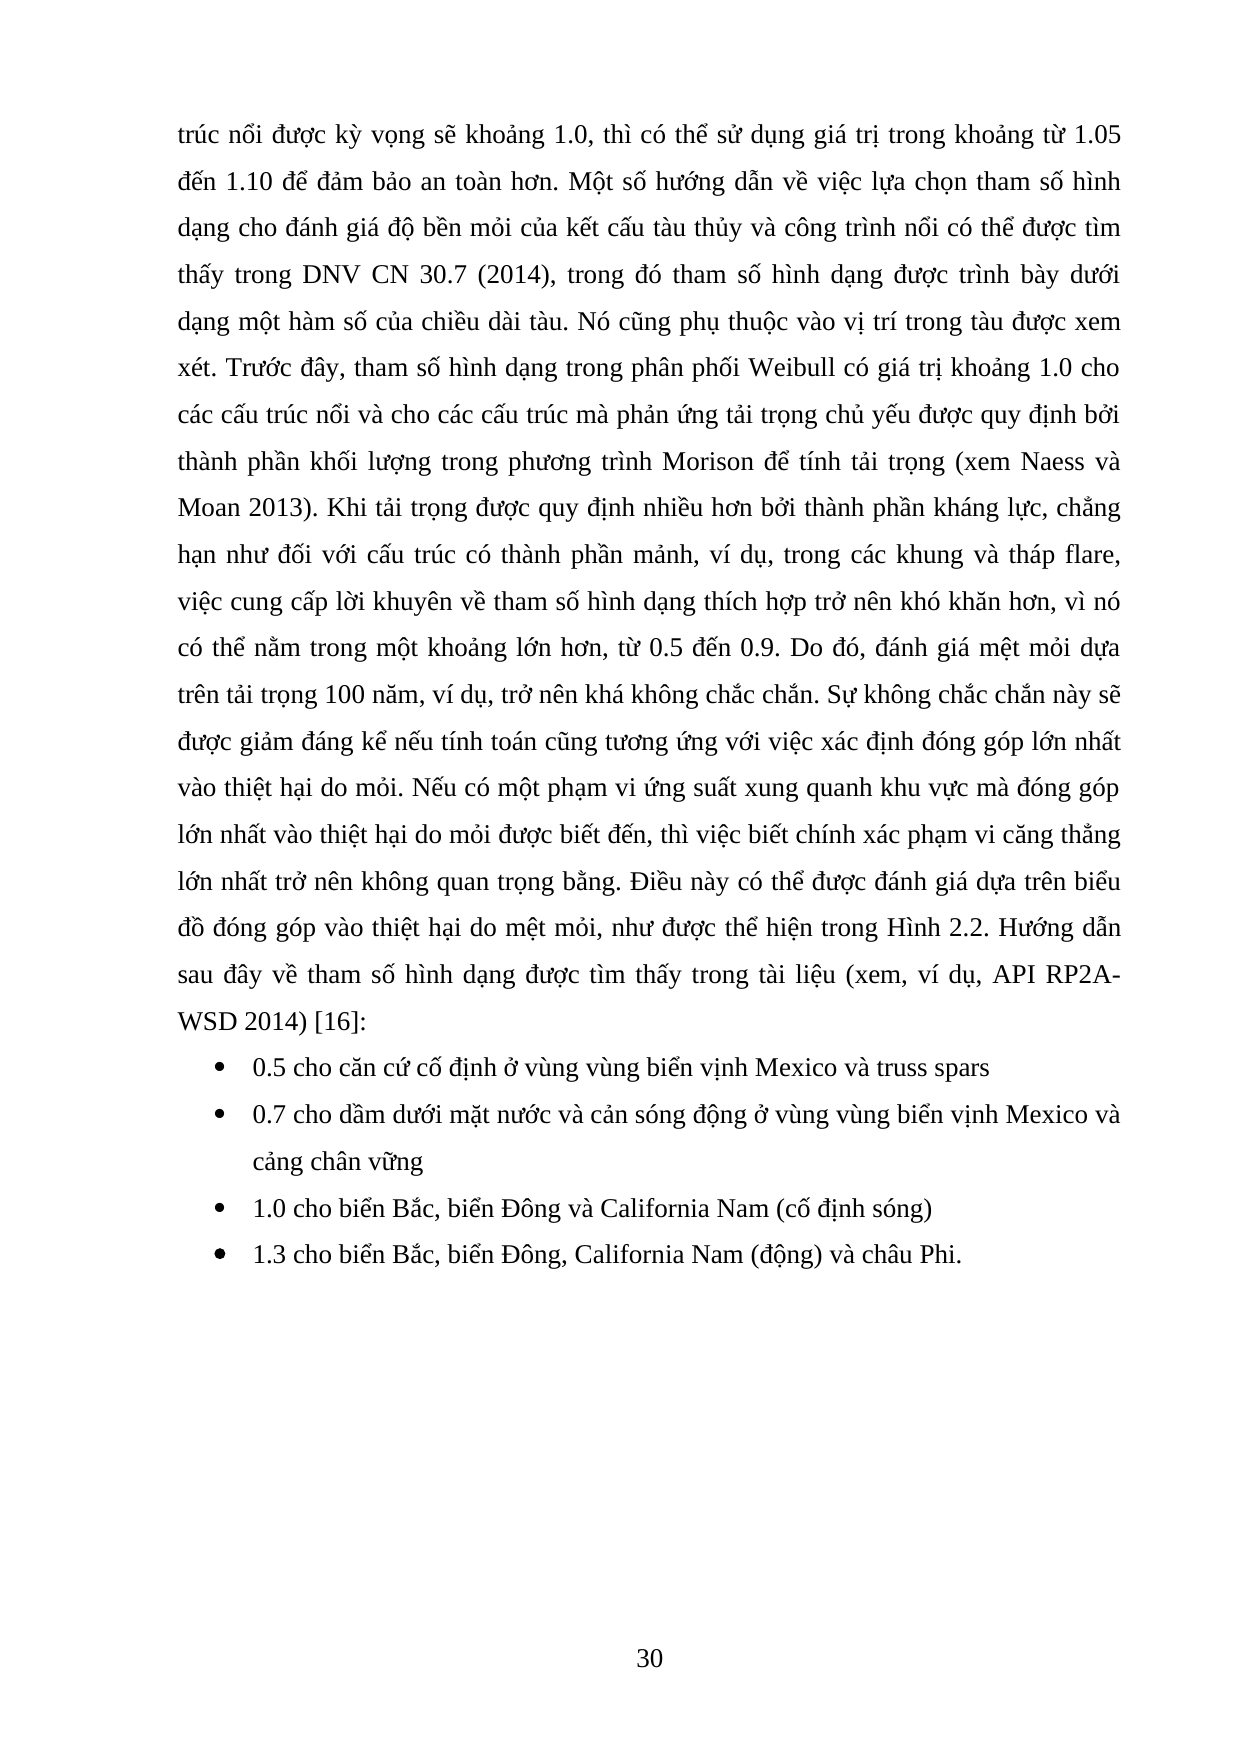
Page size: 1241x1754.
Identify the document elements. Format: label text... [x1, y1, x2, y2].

text 0.5 cho căn cứ cố định ở vùng vùng biển vịnh Mexico và truss spars [215, 1051, 1122, 1083]
text 1.3 cho biển Bắc, biển Đông, California Nam (động) và châu Phi. [215, 1239, 1122, 1270]
text 1.0 cho biển Bắc, biển Đông và California Nam (cố định sóng) [215, 1192, 1122, 1223]
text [177, 118, 1122, 1036]
text 0.7 cho dầm dưới mặt nước và cản sóng động ở vùng vùng biển vịnh Mexico và cảng chân vững [215, 1098, 1122, 1176]
